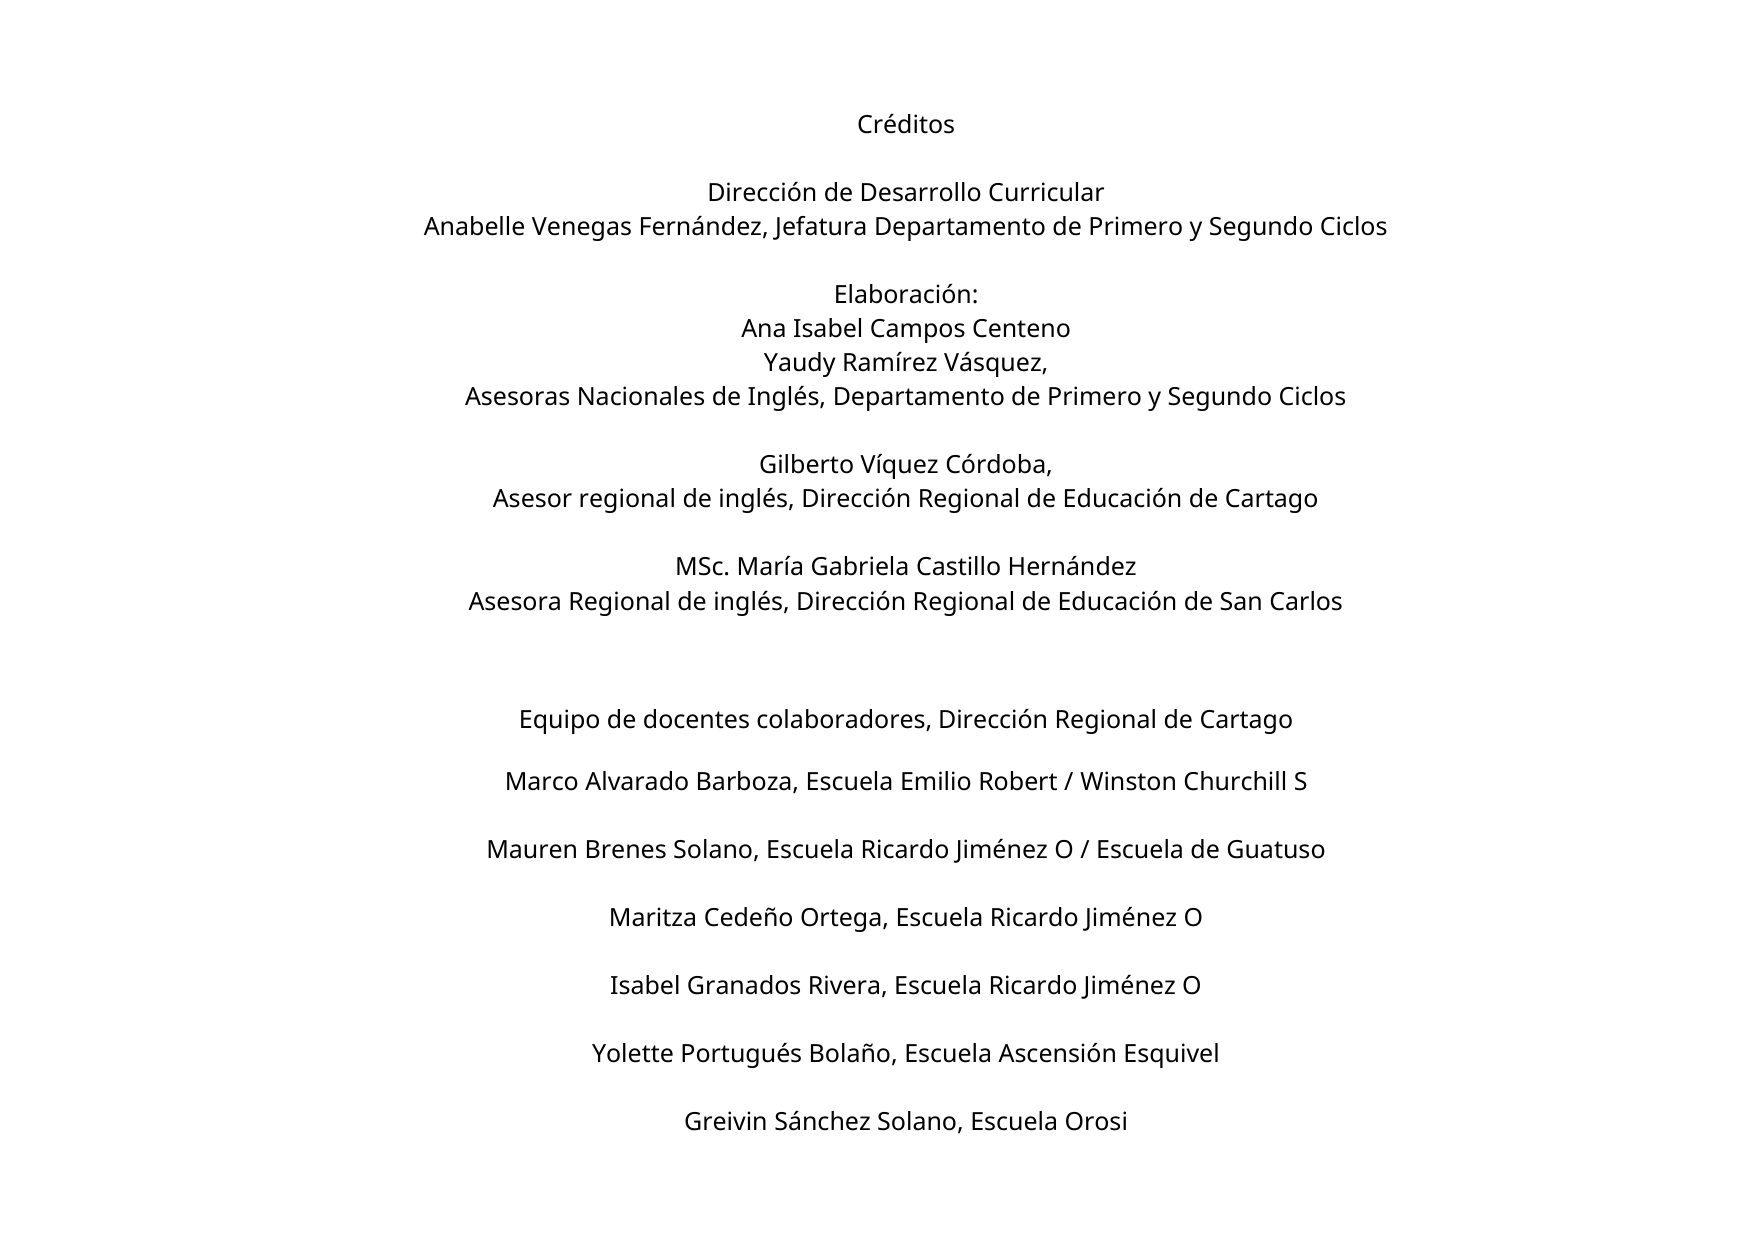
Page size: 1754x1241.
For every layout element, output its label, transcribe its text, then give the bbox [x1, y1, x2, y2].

text Asesor regional de inglés, Dirección Regional de Educación de Cartago [133, 481, 1679, 515]
text Asesora Regional de inglés, Dirección Regional de Educación de San Carlos [133, 583, 1679, 617]
text Greivin Sánchez Solano, Escuela Orosi [133, 1104, 1679, 1138]
text Créditos [133, 106, 1679, 140]
text Maritza Cedeño Ortega, Escuela Ricardo Jiménez O [133, 899, 1679, 934]
text Asesoras Nacionales de Inglés, Departamento de Primero y Segundo Ciclos [133, 379, 1679, 413]
text Dirección de Desarrollo Curricular [133, 174, 1679, 208]
text Yaudy Ramírez Vásquez, [133, 345, 1679, 379]
text MSc. María Gabriela Castillo Hernández [133, 549, 1679, 583]
text Gilberto Víquez Córdoba, [133, 447, 1679, 481]
text Isabel Granados Rivera, Escuela Ricardo Jiménez O [133, 968, 1679, 1002]
text Marco Alvarado Barboza, Escuela Emilio Robert / Winston Churchill S [133, 763, 1679, 797]
text Elaboración: [133, 277, 1679, 311]
text Yolette Portugués Bolaño, Escuela Ascensión Esquivel [133, 1036, 1679, 1070]
text Anabelle Venegas Fernández, Jefatura Departamento de Primero y Segundo Ciclos [133, 208, 1679, 242]
text Ana Isabel Campos Centeno [133, 311, 1679, 345]
text Equipo de docentes colaboradores, Dirección Regional de Cartago [133, 701, 1679, 735]
text Mauren Brenes Solano, Escuela Ricardo Jiménez O / Escuela de Guatuso [133, 831, 1679, 866]
